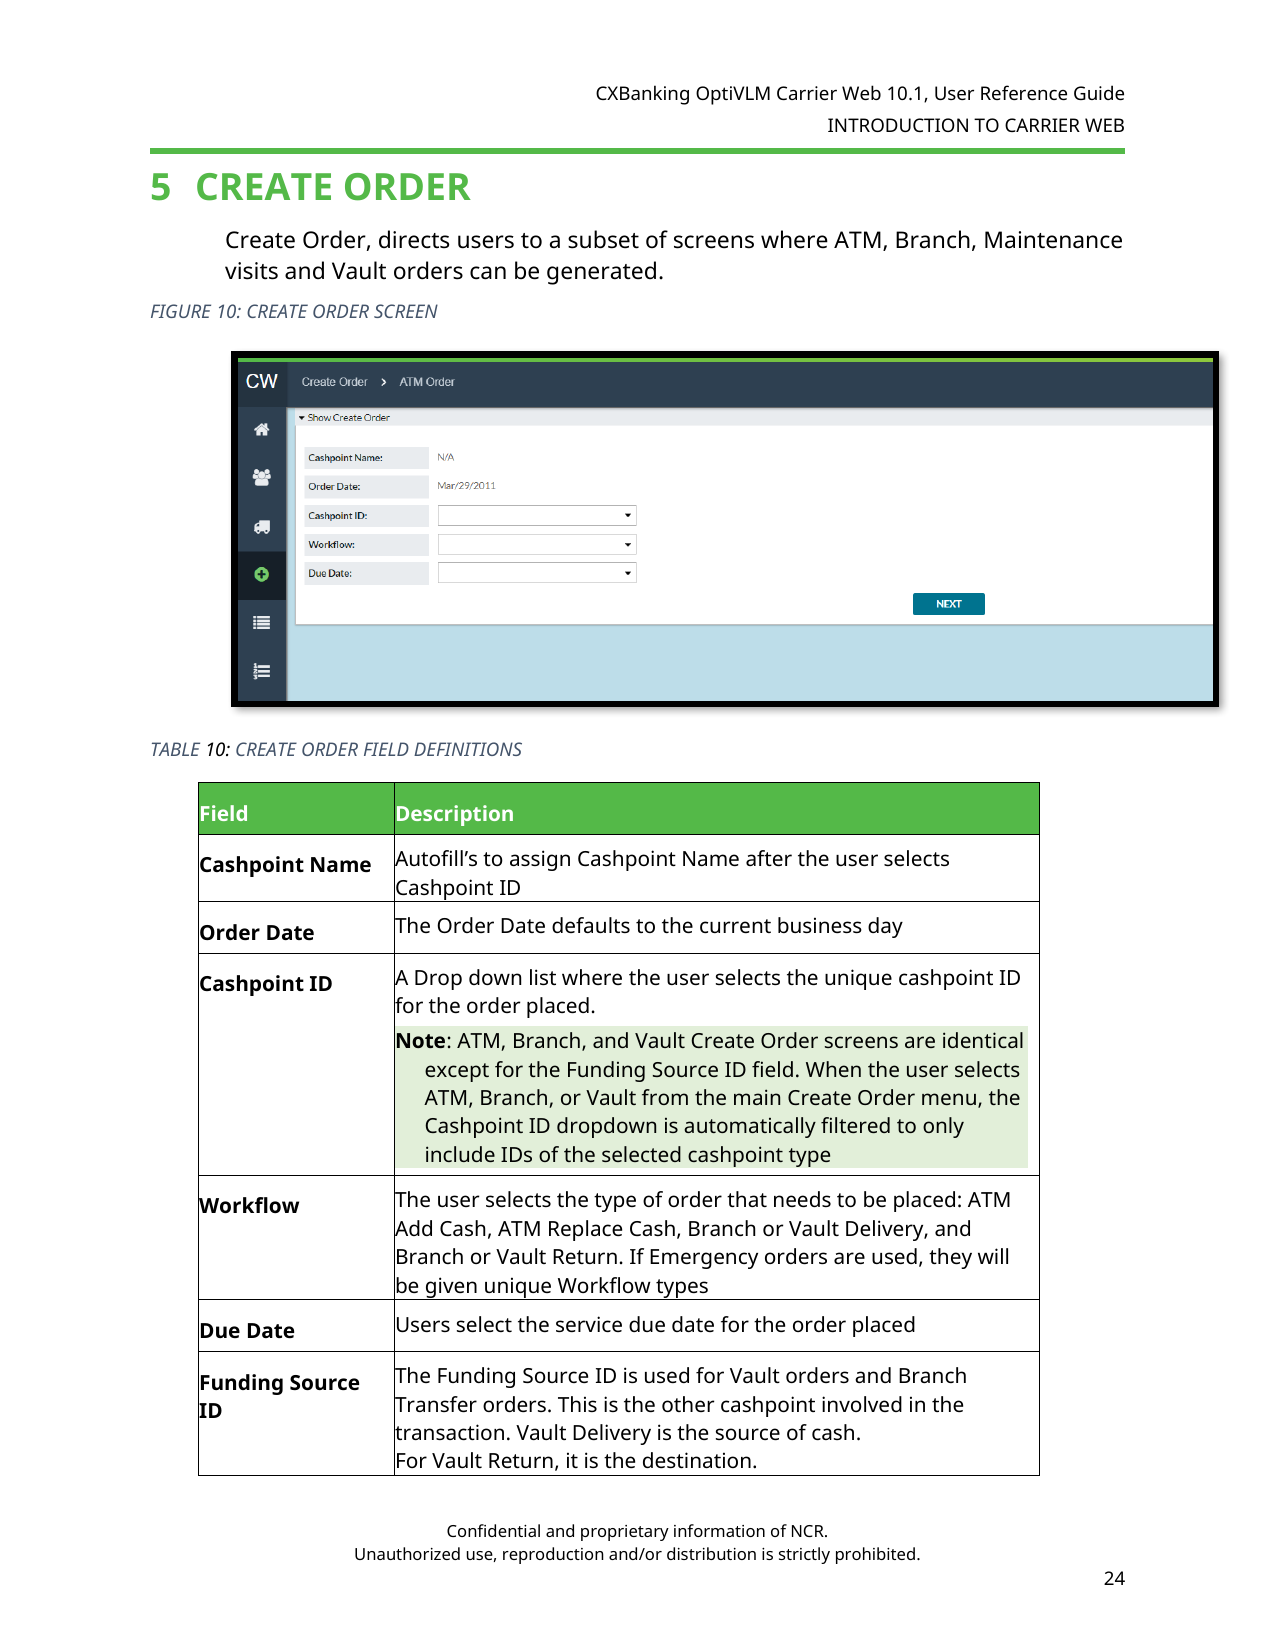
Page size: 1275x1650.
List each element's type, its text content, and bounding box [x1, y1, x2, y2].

table_cell The user selects the type of order that needs to be placed: ATM Add Cash, ATM Replace Cash, Branch or Vault Delivery, and Branch or Vault Return. If Emergency orders are used, they will be given unique Workflow types [395, 1176, 1039, 1299]
table_cell Funding Source ID [199, 1352, 394, 1475]
table_cell Due Date [199, 1300, 394, 1351]
text TABLE 10: CREATE ORDER FIELD DEFINITIONS [150, 736, 1125, 761]
text FIGURE 10: CREATE ORDER SCREEN [150, 299, 1125, 324]
table_cell Workflow [199, 1176, 394, 1299]
table_header Field [199, 783, 394, 834]
table_cell Autofill’s to assign Cashpoint Name after the user selects Cashpoint ID [395, 835, 1039, 901]
text Create Order, directs users to a subset of screens where ATM, Branch, Maintenance visits and Vault orders can be generated. [225, 224, 1125, 286]
table_cell A Drop down list where the user selects the unique cashpoint ID for the order placed. Note: ATM, Branch, and Vault Create Order screens are identical except for the Funding Source ID field. When the user selects ATM, Branch, or Vault from the main Create Order menu, the Cashpoint ID dropdown is automatically filtered to only include IDs of the selected cashpoint type [395, 954, 1039, 1175]
picture [238, 358, 1213, 701]
table_cell The Order Date defaults to the current business day [395, 902, 1039, 953]
table_cell Cashpoint Name [199, 835, 394, 901]
table_cell Cashpoint ID [199, 954, 394, 1175]
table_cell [395, 1352, 1039, 1475]
table_cell Order Date [199, 902, 394, 953]
table_header Description [395, 783, 1039, 834]
table_cell Users select the service due date for the order placed [395, 1300, 1039, 1351]
subtitle CREATE ORDER [150, 160, 1125, 211]
